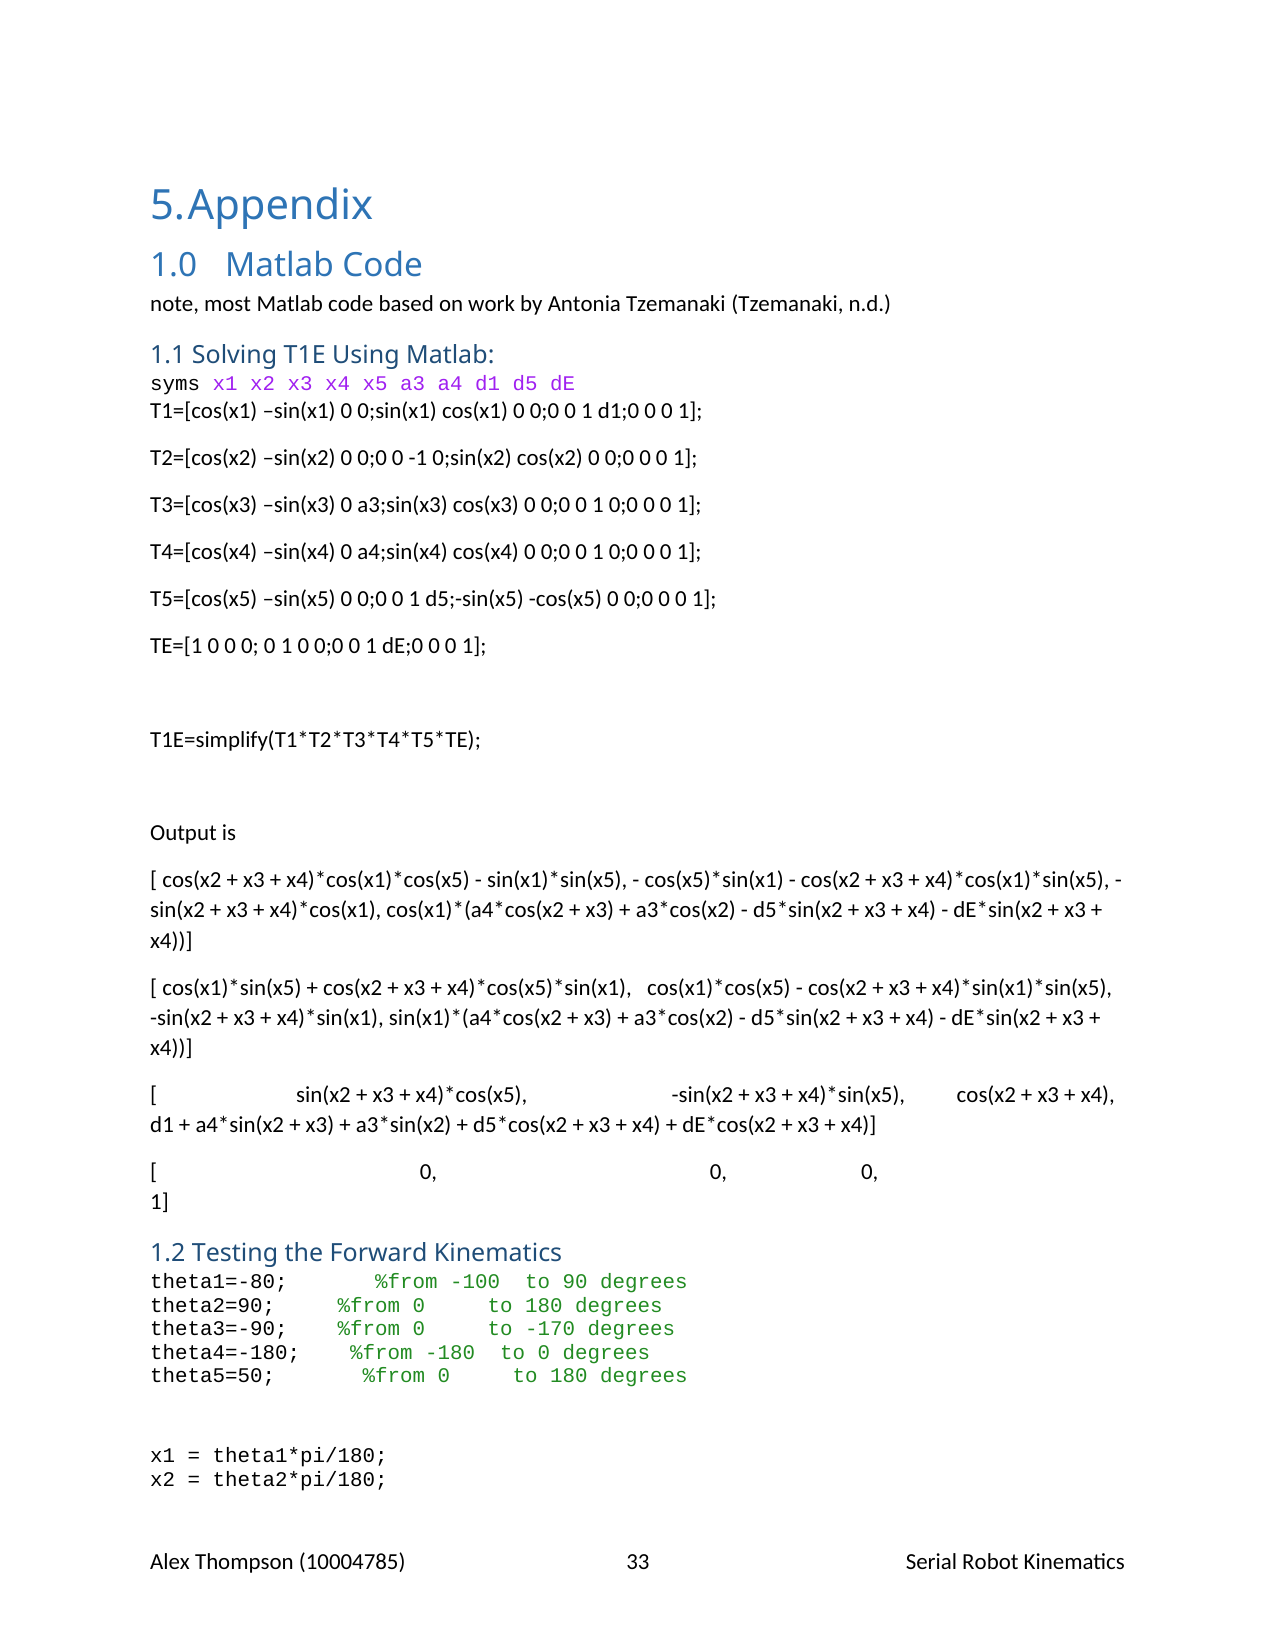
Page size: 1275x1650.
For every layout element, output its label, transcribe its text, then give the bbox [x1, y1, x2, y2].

text T3=[cos(x3) –sin(x3) 0 a3;sin(x3) cos(x3) 0 0;0 0 1 0;0 0 0 1]; [150, 490, 1125, 518]
subtitle 1.2 Testing the Forward Kinematics [150, 1234, 1125, 1268]
text [ cos(x1)*sin(x5) + cos(x2 + x3 + x4)*cos(x5)*sin(x1), cos(x1)*cos(x5) - cos(x2 + x3 + x4)*sin(x1)*sin(x5), -sin(x2 + x3 + x4)*sin(x1), sin(x1)*(a4*cos(x2 + x3) + a3*cos(x2) - d5*sin(x2 + x3 + x4) - dE*sin(x2 + x3 + x4))] [150, 973, 1125, 1061]
text T4=[cos(x4) –sin(x4) 0 a4;sin(x4) cos(x4) 0 0;0 0 1 0;0 0 0 1]; [150, 537, 1125, 565]
text syms x1 x2 x3 x4 x5 a3 a4 d1 d5 dE [150, 373, 1125, 397]
text Output is [150, 818, 1125, 847]
text theta5=50; %from 0 to 180 degrees [150, 1366, 1125, 1389]
text T1=[cos(x1) –sin(x1) 0 0;sin(x1) cos(x1) 0 0;0 0 1 d1;0 0 0 1]; [150, 397, 1125, 425]
subtitle Matlab Code [150, 240, 1125, 286]
text theta4=-180; %from -180 to 0 degrees [150, 1342, 1125, 1366]
text T5=[cos(x5) –sin(x5) 0 0;0 0 1 d5;-sin(x5) -cos(x5) 0 0;0 0 0 1]; [150, 584, 1125, 612]
text theta2=90; %from 0 to 180 degrees [150, 1294, 1125, 1318]
text TE=[1 0 0 0; 0 1 0 0;0 0 1 dE;0 0 0 1]; [150, 631, 1125, 659]
text [ 0, 0, 0, 1] [150, 1157, 1125, 1215]
text note, most Matlab code based on work by Antonia Tzemanaki [150, 289, 1125, 317]
text [ cos(x2 + x3 + x4)*cos(x1)*cos(x5) - sin(x1)*sin(x5), - cos(x5)*sin(x1) - cos(x2 + x3 + x4)*cos(x1)*sin(x5), -sin(x2 + x3 + x4)*cos(x1), cos(x1)*(a4*cos(x2 + x3) + a3*cos(x2) - d5*sin(x2 + x3 + x4) - dE*sin(x2 + x3 + x4))] [150, 865, 1125, 954]
subtitle Appendix [150, 175, 1125, 232]
text T2=[cos(x2) –sin(x2) 0 0;0 0 -1 0;sin(x2) cos(x2) 0 0;0 0 0 1]; [150, 443, 1125, 472]
text T1E=simplify(T1*T2*T3*T4*T5*TE); [150, 725, 1125, 753]
text theta1=-80; %from -100 to 90 degrees [150, 1271, 1125, 1294]
text x2 = theta2*pi/180; [150, 1469, 1125, 1492]
text x1 = theta1*pi/180; [150, 1445, 1125, 1469]
text [ sin(x2 + x3 + x4)*cos(x5), -sin(x2 + x3 + x4)*sin(x5), cos(x2 + x3 + x4), d1 + a4*sin(x2 + x3) + a3*sin(x2) + d5*cos(x2 + x3 + x4) + dE*cos(x2 + x3 + x4)] [150, 1080, 1125, 1138]
text theta3=-90; %from 0 to -170 degrees [150, 1318, 1125, 1342]
subtitle 1.1 Solving T1E Using Matlab: [150, 336, 1125, 370]
